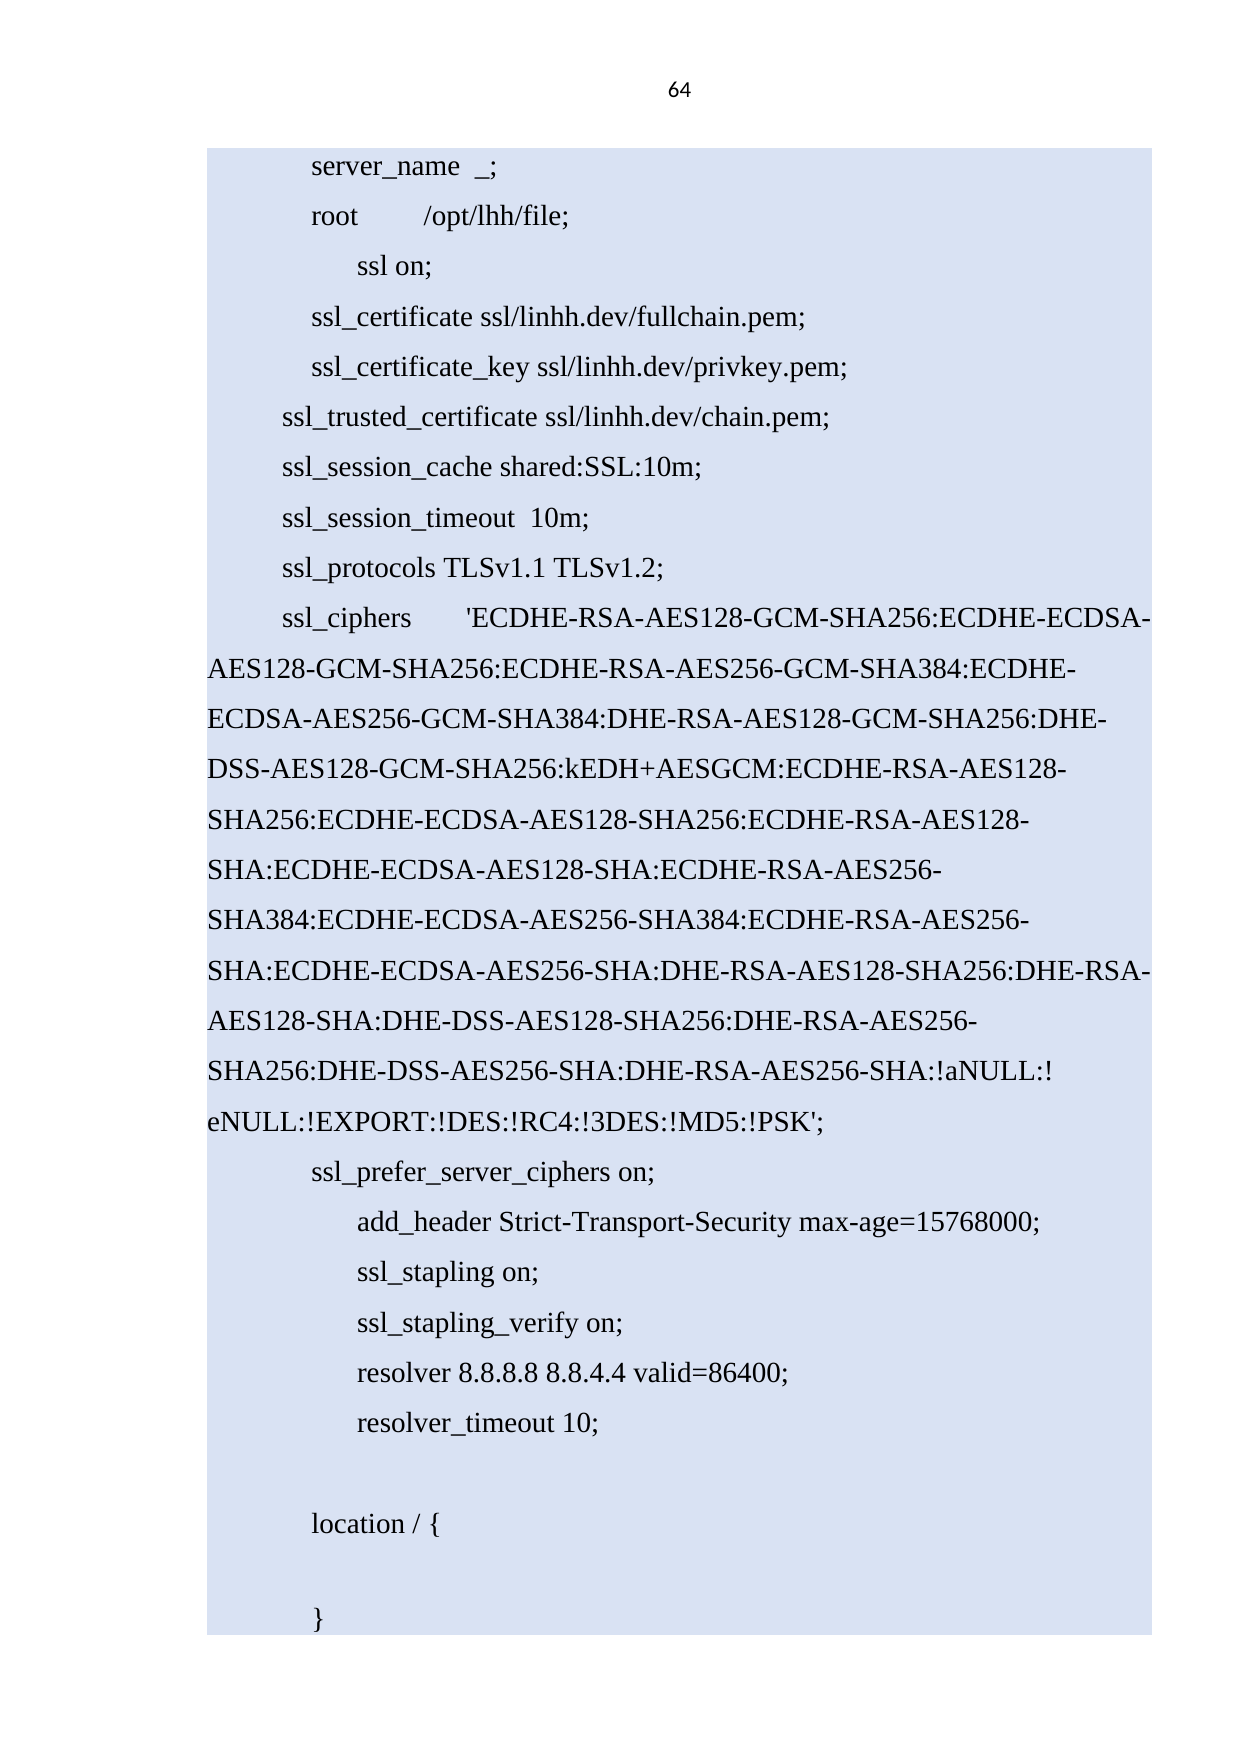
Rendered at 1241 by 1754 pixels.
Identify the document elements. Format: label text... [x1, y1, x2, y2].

text ssl_session_timeout 10m; [207, 500, 1152, 533]
text server_name _; [207, 148, 1152, 181]
text ssl_certificate ssl/linhh.dev/fullchain.pem; [207, 299, 1152, 332]
text resolver 8.8.8.8 8.8.4.4 valid=86400; [207, 1355, 1152, 1389]
text add_header Strict-Transport-Security max-age=15768000; [207, 1204, 1152, 1238]
text ssl_certificate_key ssl/linhh.dev/privkey.pem; [207, 349, 1152, 382]
text ssl_session_cache shared:SSL:10m; [207, 449, 1152, 483]
text ssl_trusted_certificate ssl/linhh.dev/chain.pem; [207, 399, 1152, 433]
text ssl_stapling_verify on; [207, 1305, 1152, 1338]
text location / { [207, 1506, 1152, 1540]
text ssl_ciphers 'ECDHE-RSA-AES128-GCM-SHA256:ECDHE-ECDSA-AES128-GCM-SHA256:ECDHE-RSA-AES256-GCM-SHA384:ECDHE-ECDSA-AES256-GCM-SHA384:DHE-RSA-AES128-GCM-SHA256:DHE-DSS-AES128-GCM-SHA256:kEDH+AESGCM:ECDHE-RSA-AES128-SHA256:ECDHE-ECDSA-AES128-SHA256:ECDHE-RSA-AES128-SHA:ECDHE-ECDSA-AES128-SHA:ECDHE-RSA-AES256-SHA384:ECDHE-ECDSA-AES256-SHA384:ECDHE-RSA-AES256-SHA:ECDHE-ECDSA-AES256-SHA:DHE-RSA-AES128-SHA256:DHE-RSA-AES128-SHA:DHE-DSS-AES128-SHA256:DHE-RSA-AES256-SHA256:DHE-DSS-AES256-SHA:DHE-RSA-AES256-SHA:!aNULL:!eNULL:!EXPORT:!DES:!RC4:!3DES:!MD5:!PSK'; [207, 601, 1152, 1137]
text ssl_protocols TLSv1.1 TLSv1.2; [207, 550, 1152, 584]
text ssl_stapling on; [207, 1254, 1152, 1288]
text ssl_prefer_server_ciphers on; [207, 1154, 1152, 1187]
text resolver_timeout 10; [207, 1406, 1152, 1439]
text ssl on; [207, 248, 1152, 282]
text } [207, 1601, 1152, 1635]
text root /opt/lhh/file; [207, 198, 1152, 232]
